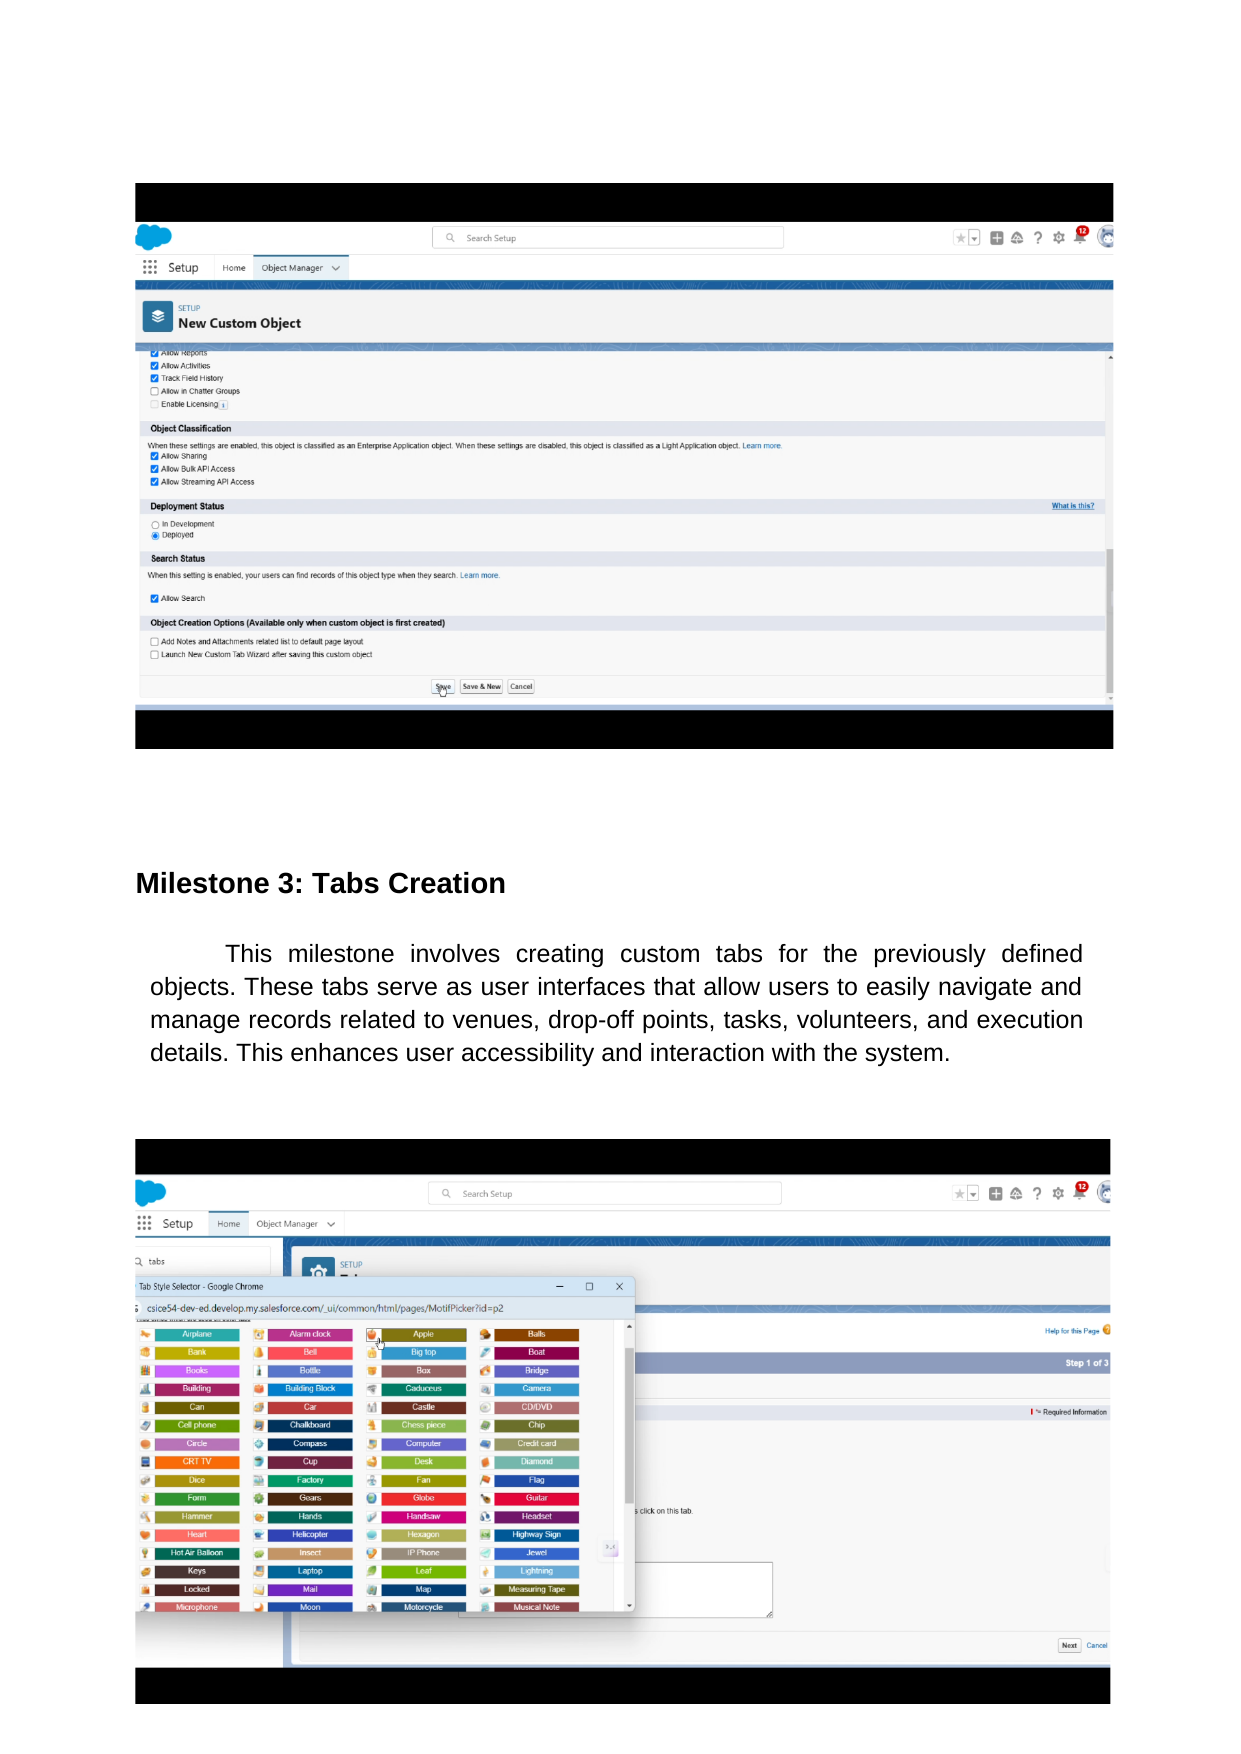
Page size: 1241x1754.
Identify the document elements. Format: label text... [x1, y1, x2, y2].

picture [135, 1139, 1111, 1704]
text This milestone involves creating custom tabs for the previously defined objects. These tabs serve as user interfaces that allow users to easily navigate and manage records related to venues, drop-off points, tasks, volunteers, and execution details. This enhances user accessibility and interaction with the system. [150, 939, 1084, 1067]
text Milestone 3: Tabs Creation [135, 866, 1084, 900]
picture [135, 183, 1114, 749]
